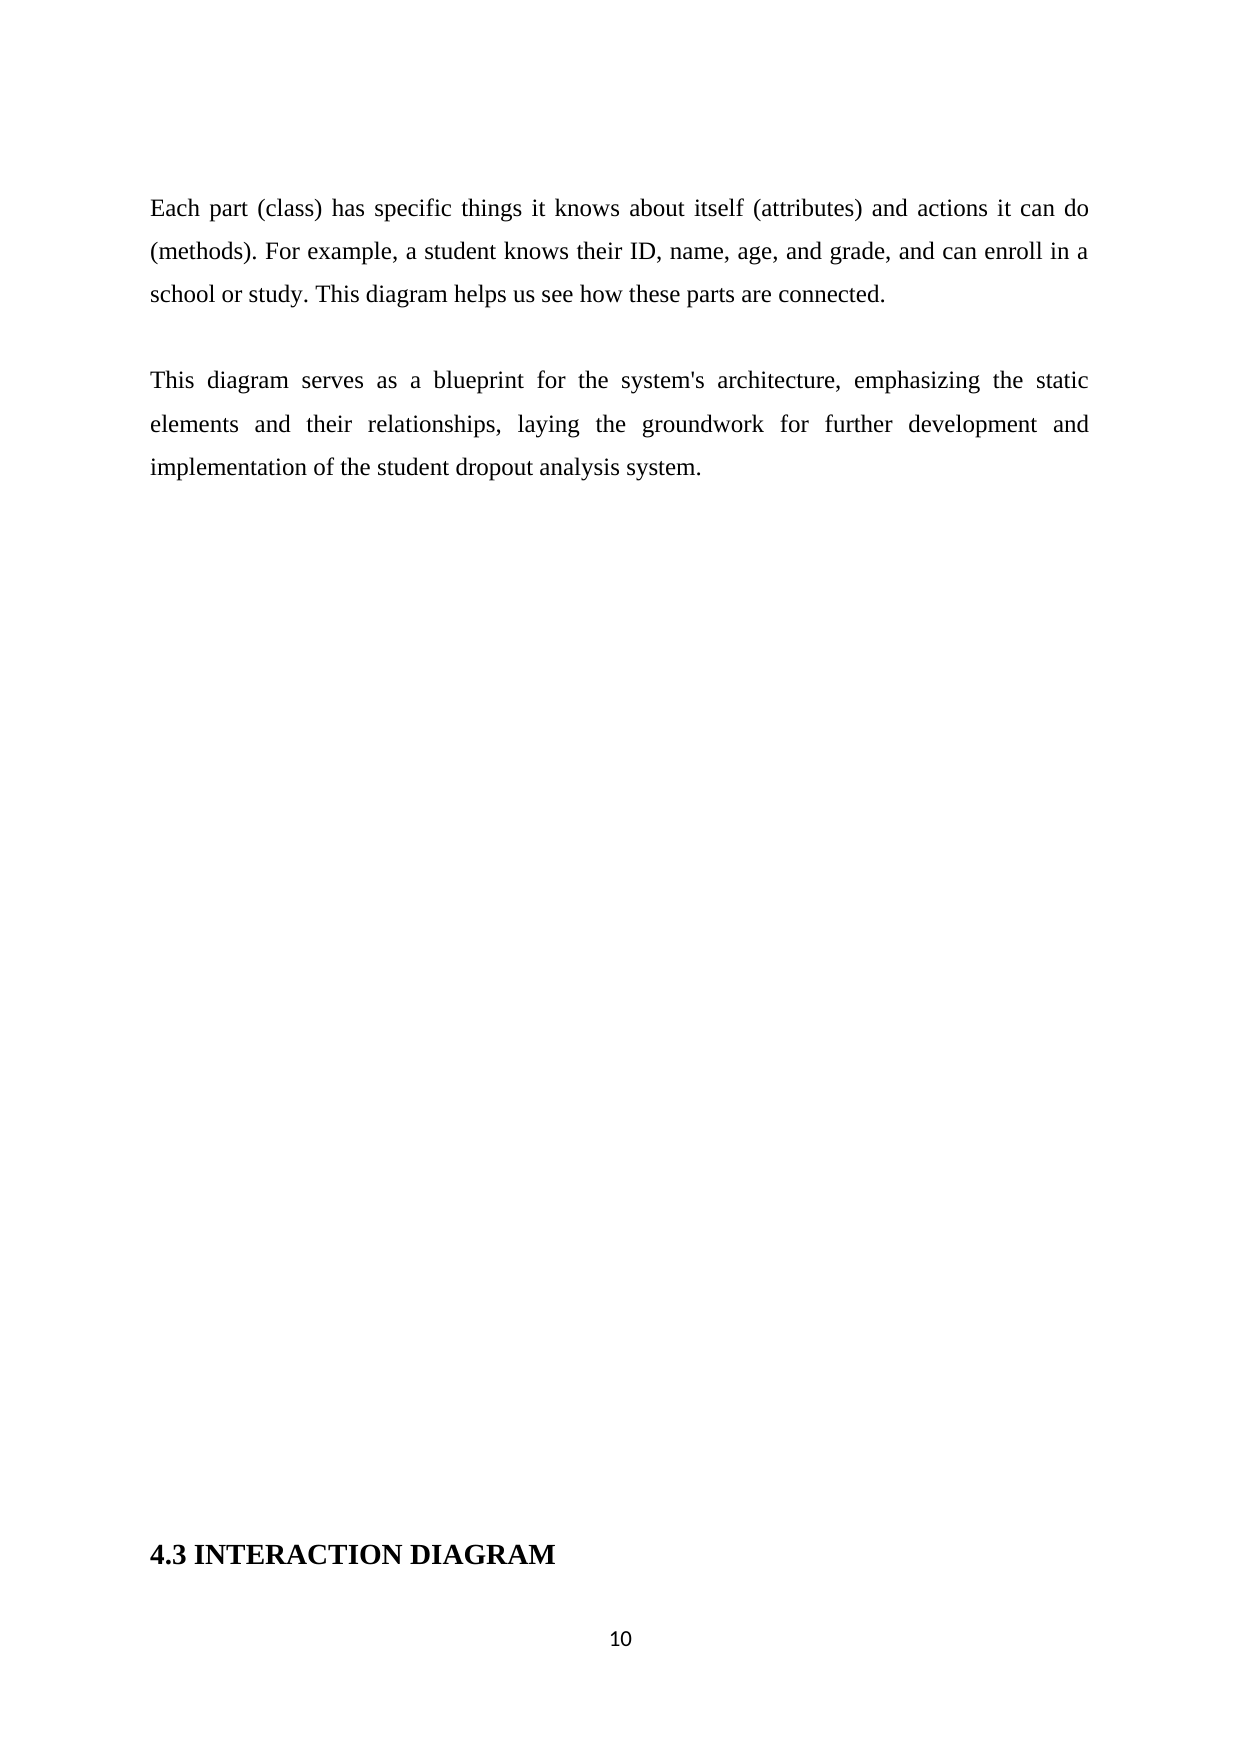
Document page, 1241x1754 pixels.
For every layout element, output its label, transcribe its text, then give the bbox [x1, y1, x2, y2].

text This diagram serves as a blueprint for the system's architecture, emphasizing the static elements and their relationships, laying the groundwork for further development and implementation of the student dropout analysis system. [150, 366, 1090, 481]
text Each part (class) has specific things it knows about itself (attributes) and actions it can do (methods). For example, a student knows their ID, name, age, and grade, and can enroll in a school or study. This diagram helps us see how these parts are connected. [150, 193, 1090, 308]
text 4.3 INTERACTION DIAGRAM [150, 1537, 1090, 1571]
